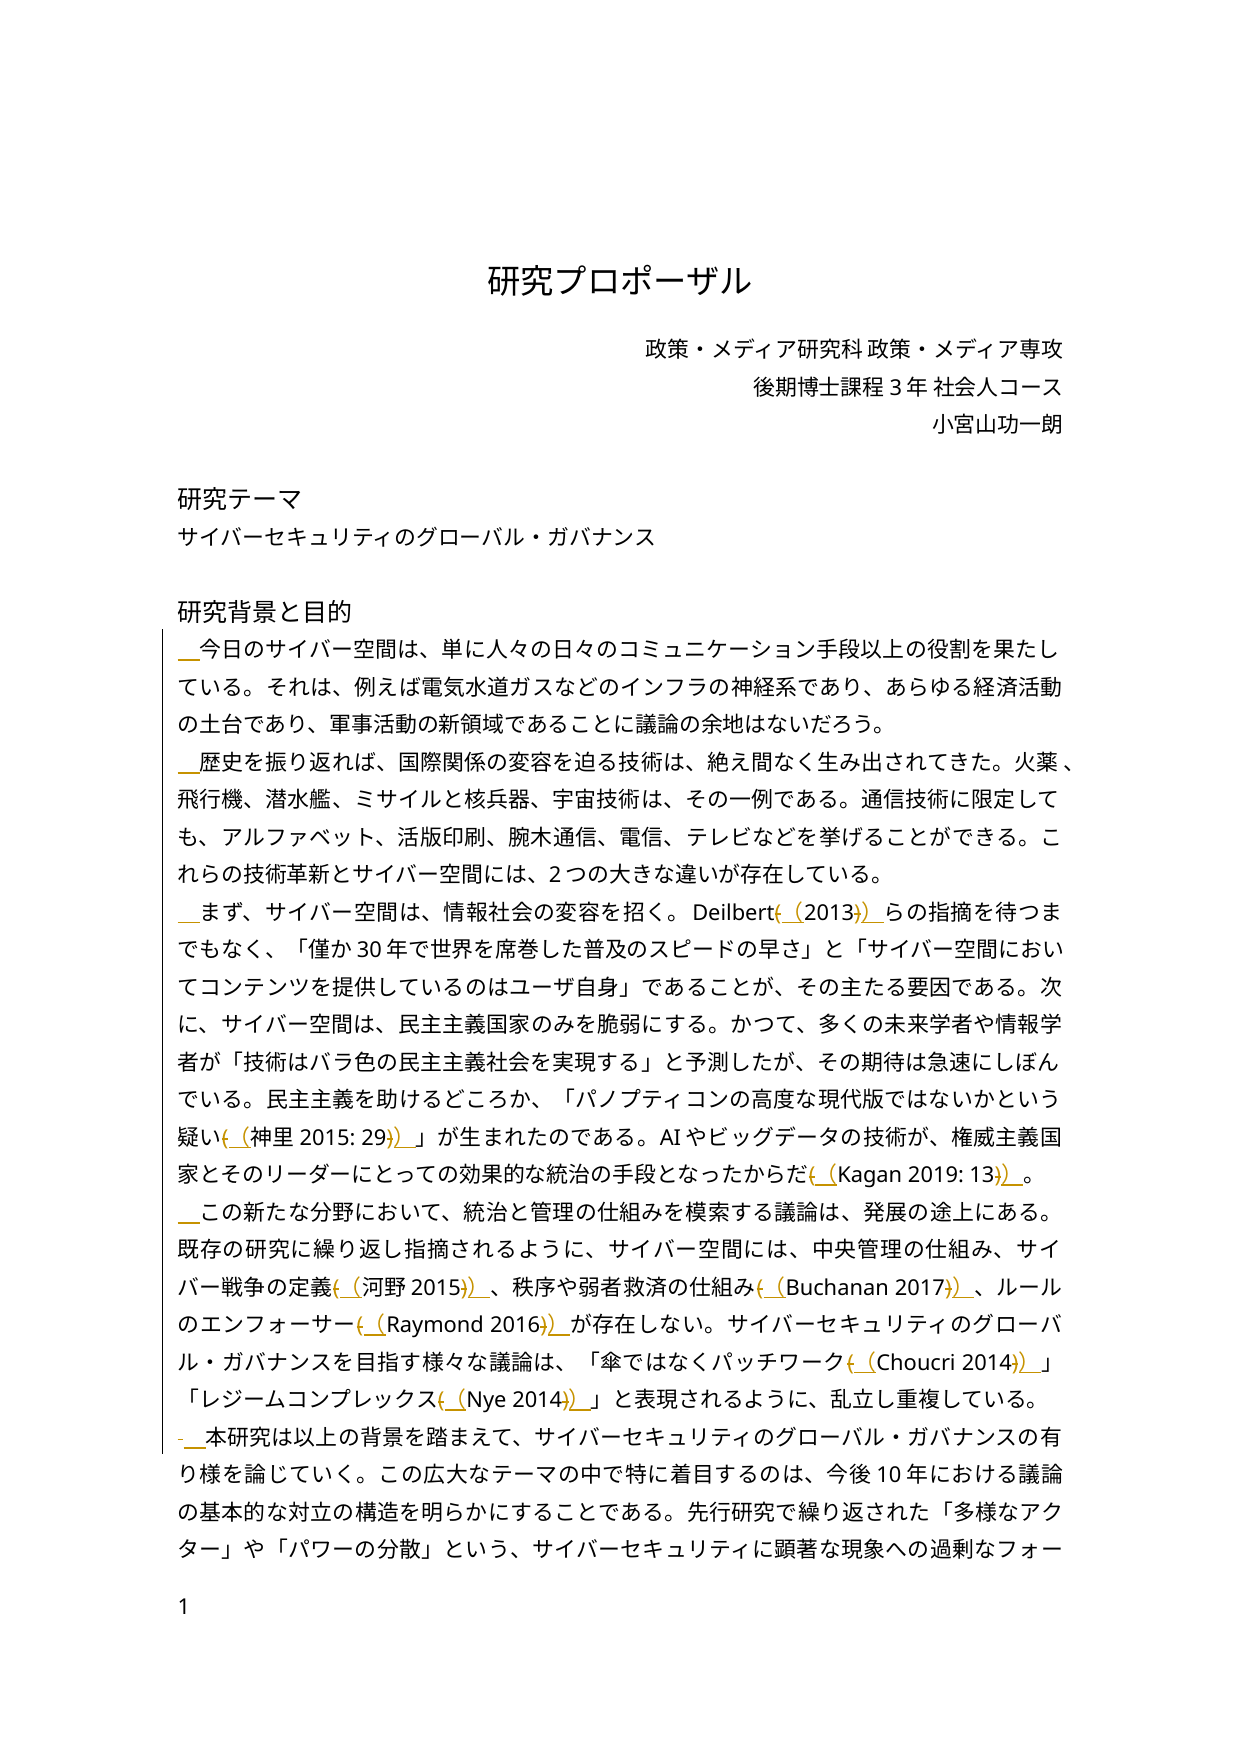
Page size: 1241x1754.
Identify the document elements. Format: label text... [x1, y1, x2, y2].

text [177, 1417, 1063, 1567]
text 後期博士課程 3年 社会人コース [177, 367, 1063, 404]
text サイバーセキュリティのグローバル・ガバナンス [177, 517, 1063, 554]
subtitle 研究テーマ [177, 479, 1063, 517]
title 研究プロポーザル [177, 242, 1063, 317]
text 政策・メディア研究科 政策・メディア専攻 [177, 329, 1063, 367]
text 歴史を振り返れば、国際関係の変容を迫る技術は、絶え間なく生み出されてきた。火薬、飛行機、潜水艦、ミサイルと核兵器、宇宙技術は、その一例である。通信技術に限定しても、アルファベット、活版印刷、腕木通信、電信、テレビなどを挙げることができる。これらの技術革新とサイバー空間には、2つの大きな違いが存在している。 [177, 742, 1063, 892]
text 小宮山功一朗 [177, 404, 1063, 442]
text この新たな分野において、統治と管理の仕組みを模索する議論は、発展の途上にある。既存の研究に繰り返し指摘されるように、サイバー空間には、中央管理の仕組み、サイバー戦争の定義河野2015、秩序や弱者救済の仕組みBuchanan 2017、ルールのエンフォーサーRaymond 2016が存在しない。サイバーセキュリティのグローバル・ガバナンスを目指す様々な議論は、「傘ではなくパッチワークChoucri 2014」「レジームコンプレックスNye 2014」と表現されるように、乱立し重複している。 [177, 1192, 1063, 1417]
text まず、サイバー空間は、情報社会の変容を招く。Deilbert2013らの指摘を待つまでもなく、「僅か30年で世界を席巻した普及のスピードの早さ」と「サイバー空間においてコンテンツを提供しているのはユーザ自身」であることが、その主たる要因である。次に、サイバー空間は、民主主義国家のみを脆弱にする。かつて、多くの未来学者や情報学者が「技術はバラ色の民主主義社会を実現する」と予測したが、その期待は急速にしぼんでいる。民主主義を助けるどころか、「パノプティコンの高度な現代版ではないかという疑い神里2015: 29」が生まれたのである。AIやビッグデータの技術が、権威主義国家とそのリーダーにとっての効果的な統治の手段となったからだKagan 2019: 13。 [177, 892, 1063, 1192]
subtitle 研究背景と目的 [177, 592, 1063, 629]
text 今日のサイバー空間は、単に人々の日々のコミュニケーション手段以上の役割を果たしている。それは、例えば電気水道ガスなどのインフラの神経系であり、あらゆる経済活動の土台であり、軍事活動の新領域であることに議論の余地はないだろう。 [177, 629, 1063, 742]
